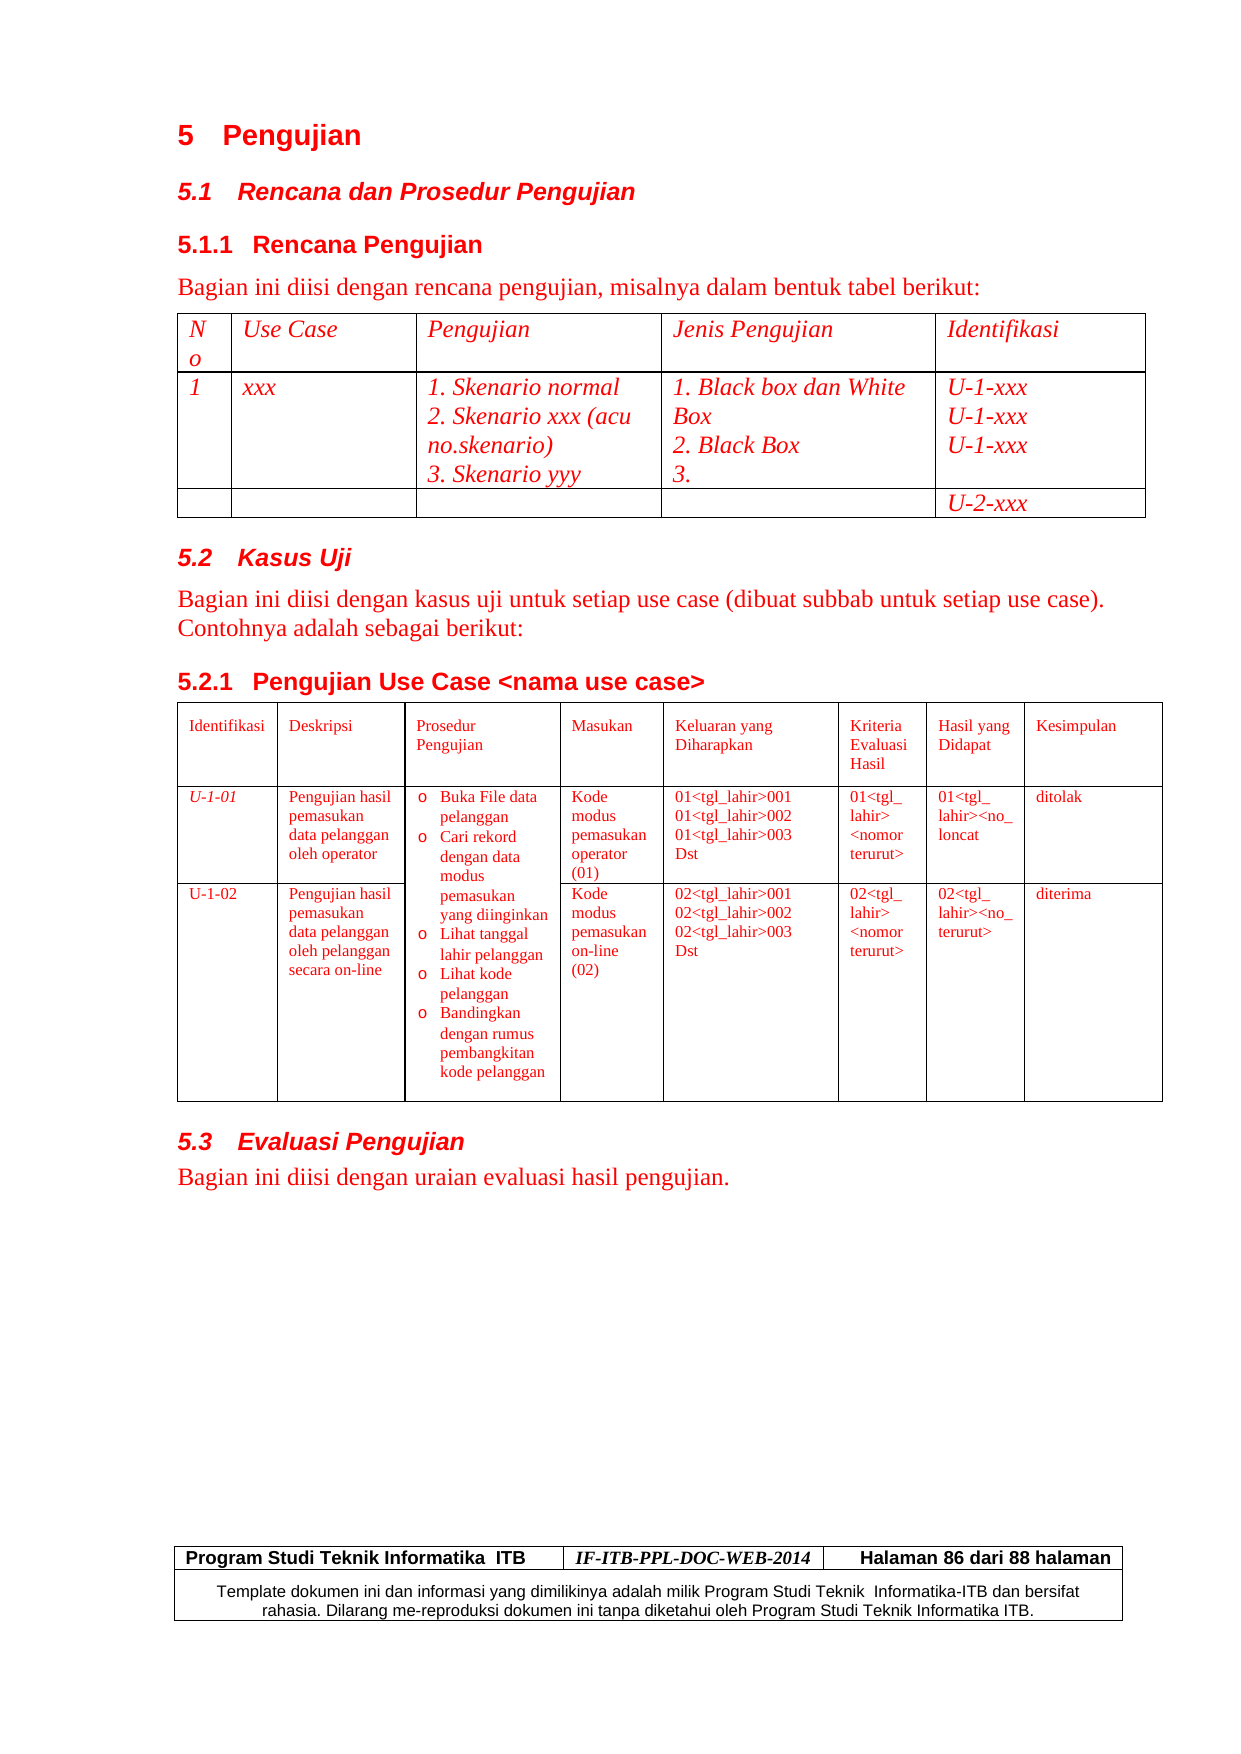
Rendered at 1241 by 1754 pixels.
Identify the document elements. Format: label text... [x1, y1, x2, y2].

table_cell U-1-xxx U-1-xxx U-1-xxx [936, 373, 1145, 487]
table_header Pengujian [417, 314, 661, 371]
table_cell U-1-01 [178, 787, 277, 882]
text Bagian ini diisi dengan uraian evaluasi hasil pengujian. [177, 1162, 1122, 1190]
table_cell 1. Black box dan White Box 2. Black Box 3. [662, 373, 935, 487]
text Bagian ini diisi dengan rencana pengujian, misalnya dalam bentuk tabel berikut: [177, 272, 1122, 300]
table_cell 01<tgl_lahir>001 01<tgl_lahir>002 01<tgl_lahir>003 Dst [664, 787, 838, 882]
table_cell 02<tgl_ lahir><no_ terurut> [927, 884, 1024, 1101]
table_cell 1. Skenario normal 2. Skenario xxx (acu no.skenario) 3. Skenario yyy [417, 373, 661, 487]
subtitle Kasus Uji [177, 543, 1122, 572]
table_header Keluaran yang Diharapkan [664, 703, 838, 786]
table_header Kriteria Evaluasi Hasil [839, 703, 926, 786]
table_cell Pengujian hasil pemasukan data pelanggan oleh pelanggan secara on-line [278, 884, 404, 1101]
table_header Prosedur Pengujian [406, 703, 560, 786]
subtitle Rencana dan Prosedur Pengujian [177, 177, 1122, 205]
table_cell 1 [178, 373, 231, 487]
subtitle Pengujian [177, 118, 1122, 152]
table_header Jenis Pengujian [662, 314, 935, 371]
table_cell xxx [232, 373, 416, 487]
table_cell U-2-xxx [936, 489, 1145, 517]
subtitle Pengujian Use Case <nama use case> [177, 667, 1122, 696]
table_cell 01<tgl_ lahir> <nomor terurut> [839, 787, 926, 882]
table_cell 02<tgl_ lahir> <nomor terurut> [839, 884, 926, 1101]
table_cell diterima [1025, 884, 1162, 1101]
table_header Identifikasi [178, 703, 277, 786]
subtitle Evaluasi Pengujian [177, 1127, 1122, 1155]
table_cell Kode modus pemasukan operator (01) [561, 787, 663, 882]
table_cell [232, 489, 416, 517]
table_cell Pengujian hasil pemasukan data pelanggan oleh operator [278, 787, 404, 882]
table_cell [178, 489, 231, 517]
table_header Kesimpulan [1025, 703, 1162, 786]
table_cell [417, 489, 661, 517]
table_header Deskripsi [278, 703, 404, 786]
table_cell 02<tgl_lahir>001 02<tgl_lahir>002 02<tgl_lahir>003 Dst [664, 884, 838, 1101]
table_header Masukan [561, 703, 663, 786]
table_header Use Case [232, 314, 416, 371]
subtitle Rencana Pengujian [177, 230, 1122, 259]
table_header Hasil yang Didapat [927, 703, 1024, 786]
table_header Identifikasi [936, 314, 1145, 371]
table_cell Kode modus pemasukan on-line (02) [561, 884, 663, 1101]
table_header No [178, 314, 231, 371]
table_cell U-1-02 [178, 884, 277, 1101]
table_cell [662, 489, 935, 517]
text Bagian ini diisi dengan kasus uji untuk setiap use case (dibuat subbab untuk setiap use case). Contohnya adalah sebagai berikut: [177, 584, 1122, 642]
table_cell ditolak [1025, 787, 1162, 882]
table_cell Buka File data pelanggan Cari rekord dengan data modus pemasukan yang diinginkan Lihat tanggal lahir pelanggan Lihat kode pelanggan Bandingkan dengan rumus pembangkitan kode pelanggan [406, 787, 560, 1101]
table_cell 01<tgl_ lahir><no_ loncat [927, 787, 1024, 882]
